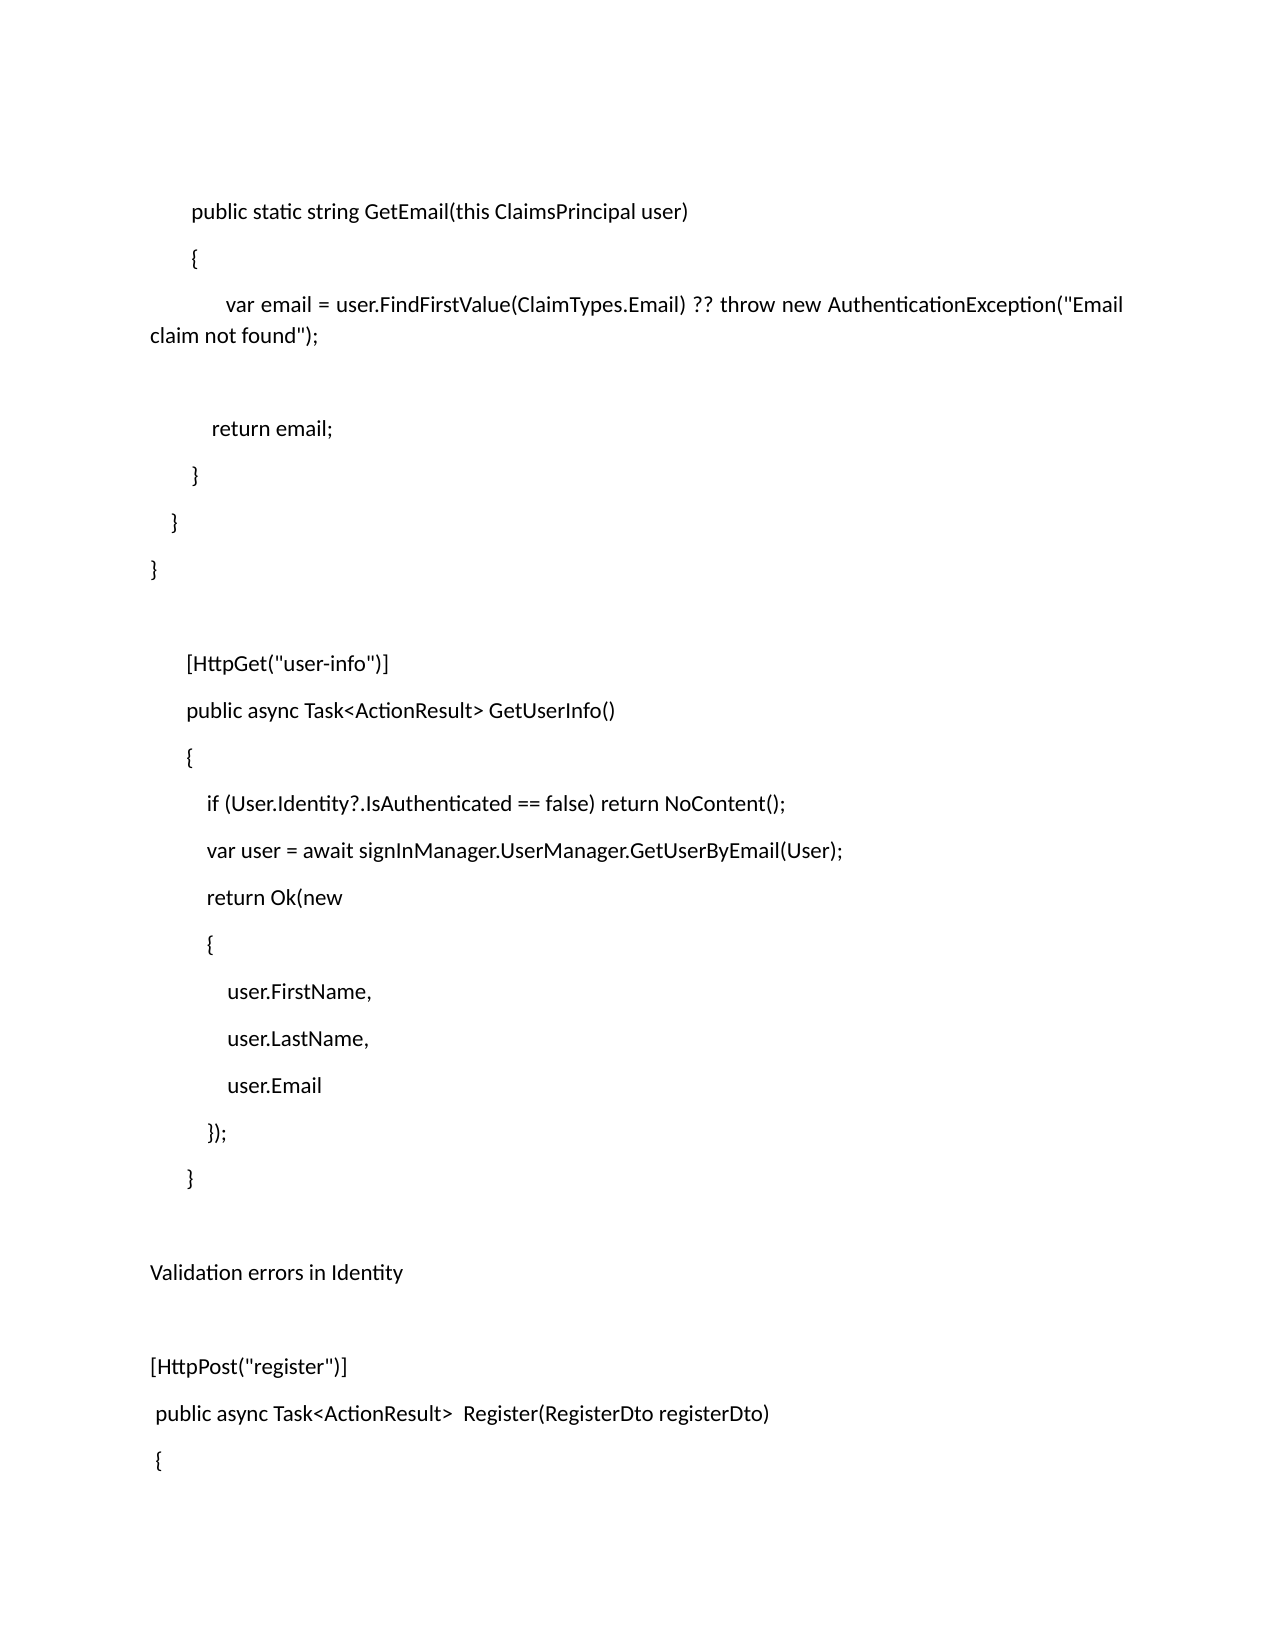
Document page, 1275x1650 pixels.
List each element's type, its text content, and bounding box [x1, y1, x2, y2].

text { [150, 930, 1125, 958]
text } [150, 555, 1125, 583]
text user.FirstName, [150, 977, 1125, 1005]
text user.LastName, [150, 1024, 1125, 1052]
text public static string GetEmail(this ClaimsPrincipal user) [150, 197, 1125, 225]
text [HttpGet("user-info")] [150, 649, 1125, 677]
text public async Task<ActionResult> Register(RegisterDto registerDto) [150, 1399, 1125, 1427]
text var user = await signInManager.UserManager.GetUserByEmail(User); [150, 836, 1125, 864]
text } [150, 461, 1125, 489]
text }); [150, 1118, 1125, 1146]
text [HttpPost("register")] [150, 1352, 1125, 1380]
text } [150, 1164, 1125, 1193]
text { [150, 743, 1125, 771]
text var email = user.FindFirstValue(ClaimTypes.Email) ?? throw new AuthenticationException("Email claim not found"); [150, 291, 1125, 349]
text public async Task<ActionResult> GetUserInfo() [150, 696, 1125, 724]
text } [150, 508, 1125, 536]
text { [150, 1446, 1125, 1474]
text return email; [150, 414, 1125, 443]
text { [150, 244, 1125, 272]
text return Ok(new [150, 883, 1125, 911]
text if (User.Identity?.IsAuthenticated == false) return NoContent(); [150, 789, 1125, 818]
text Validation errors in Identity [150, 1258, 1125, 1286]
text user.Email [150, 1071, 1125, 1099]
